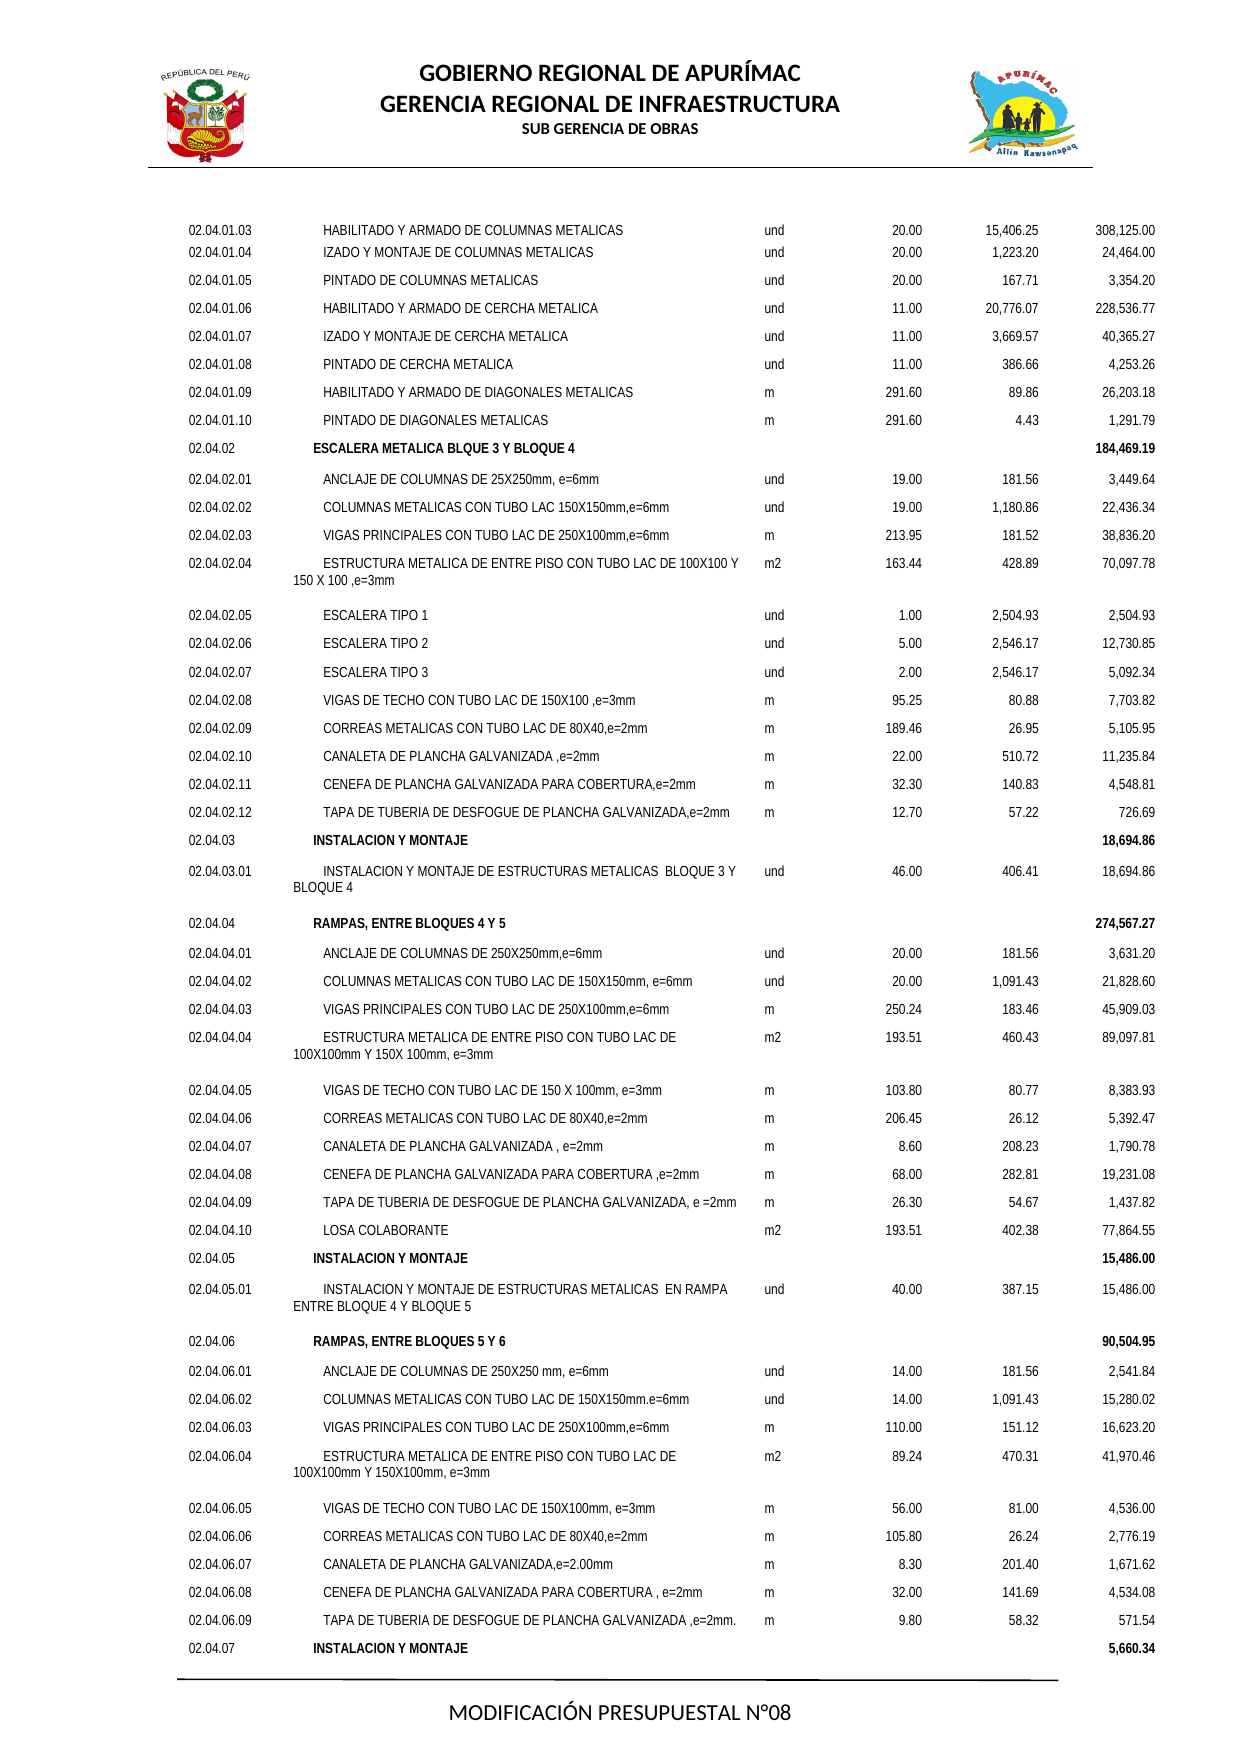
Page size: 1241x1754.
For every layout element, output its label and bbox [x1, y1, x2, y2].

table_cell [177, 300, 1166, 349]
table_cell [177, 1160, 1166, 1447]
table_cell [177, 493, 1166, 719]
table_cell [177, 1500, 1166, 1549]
picture [158, 68, 252, 163]
picture [966, 68, 1081, 162]
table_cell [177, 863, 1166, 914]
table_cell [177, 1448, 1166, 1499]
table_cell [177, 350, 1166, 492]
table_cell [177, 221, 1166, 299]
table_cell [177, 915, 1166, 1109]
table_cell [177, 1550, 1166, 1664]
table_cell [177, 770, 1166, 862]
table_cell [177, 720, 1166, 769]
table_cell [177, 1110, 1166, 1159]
